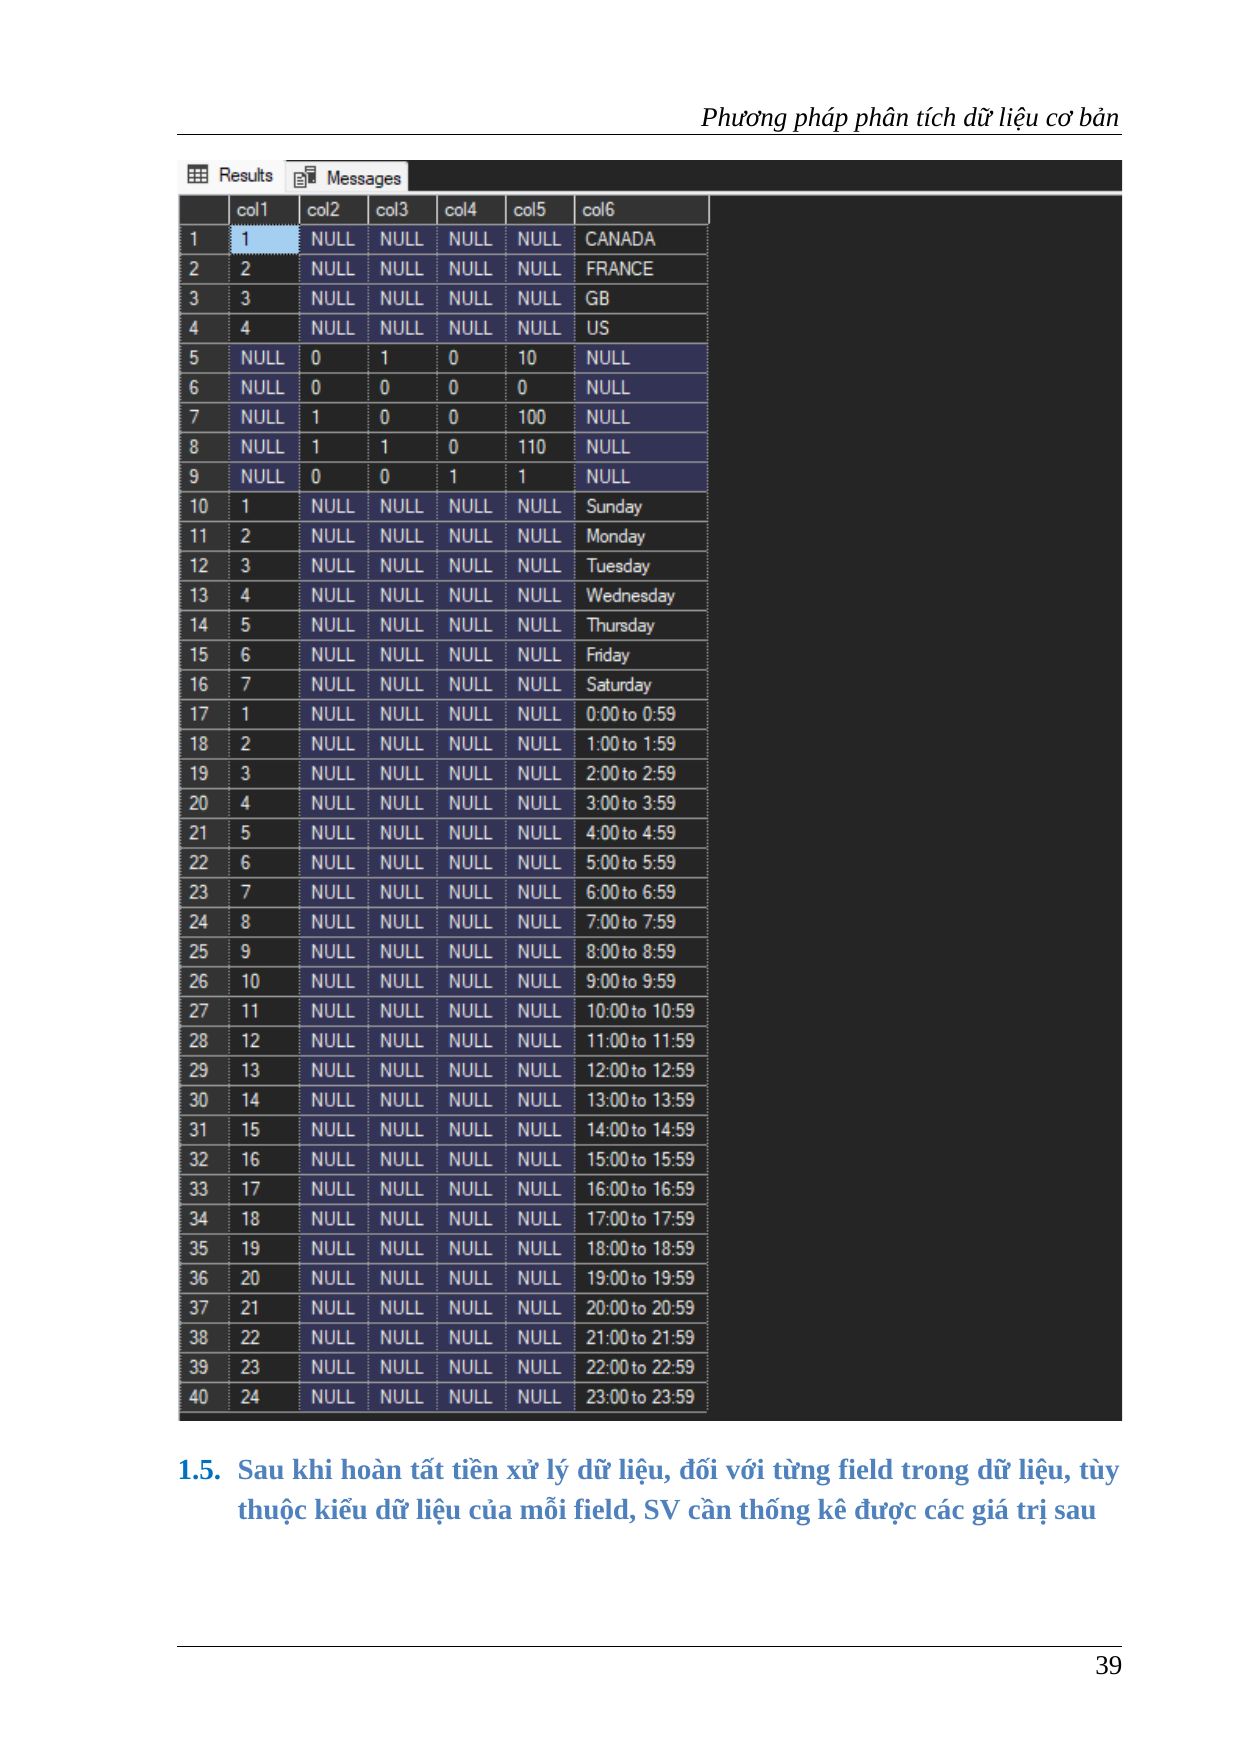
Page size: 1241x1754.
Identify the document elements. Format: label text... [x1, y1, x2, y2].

subtitle Sau khi hoàn tất tiền xử lý dữ liệu, đối với từng field trong dữ liệu, tùy thuộc kiểu dữ liệu của mỗi field, SV cần thống kê được các giá trị sau [177, 1452, 1122, 1526]
picture [177, 160, 1123, 1421]
